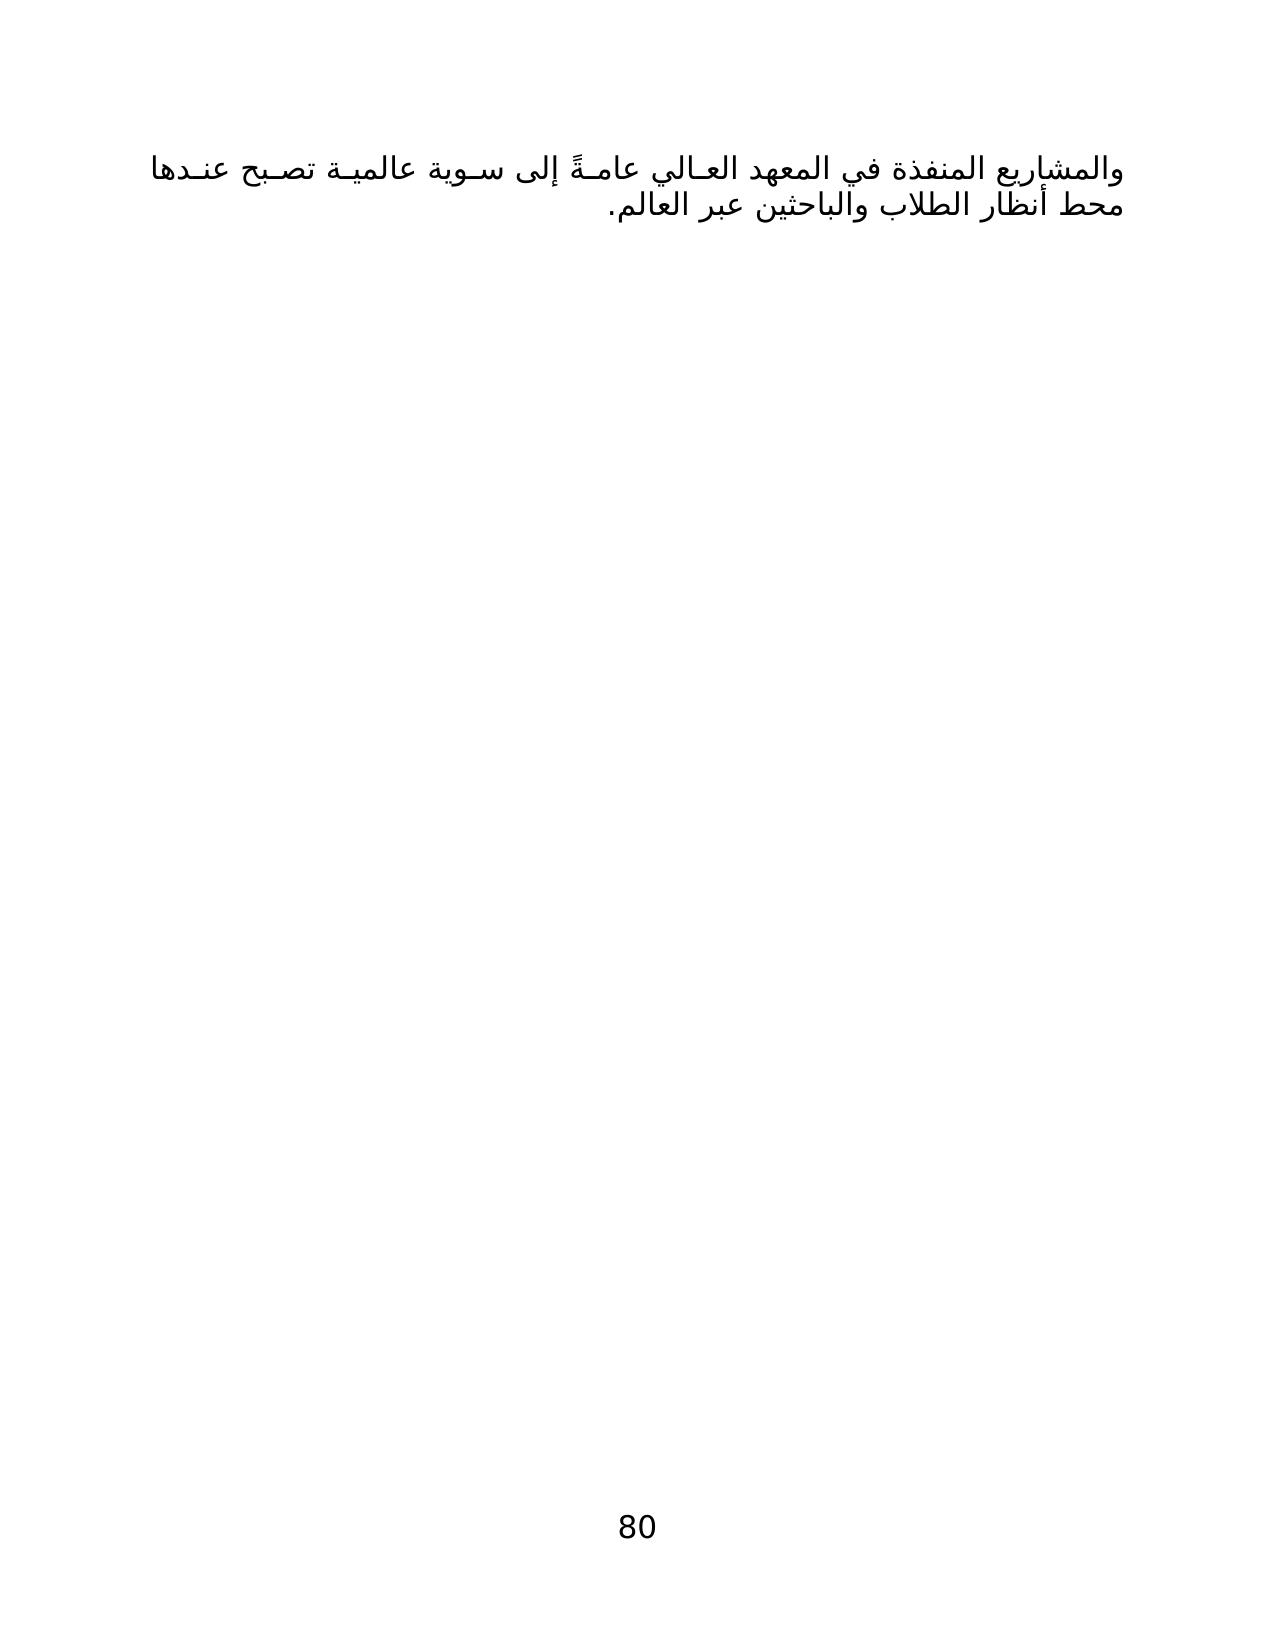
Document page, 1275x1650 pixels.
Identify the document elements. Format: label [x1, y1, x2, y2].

text [150, 150, 1125, 223]
